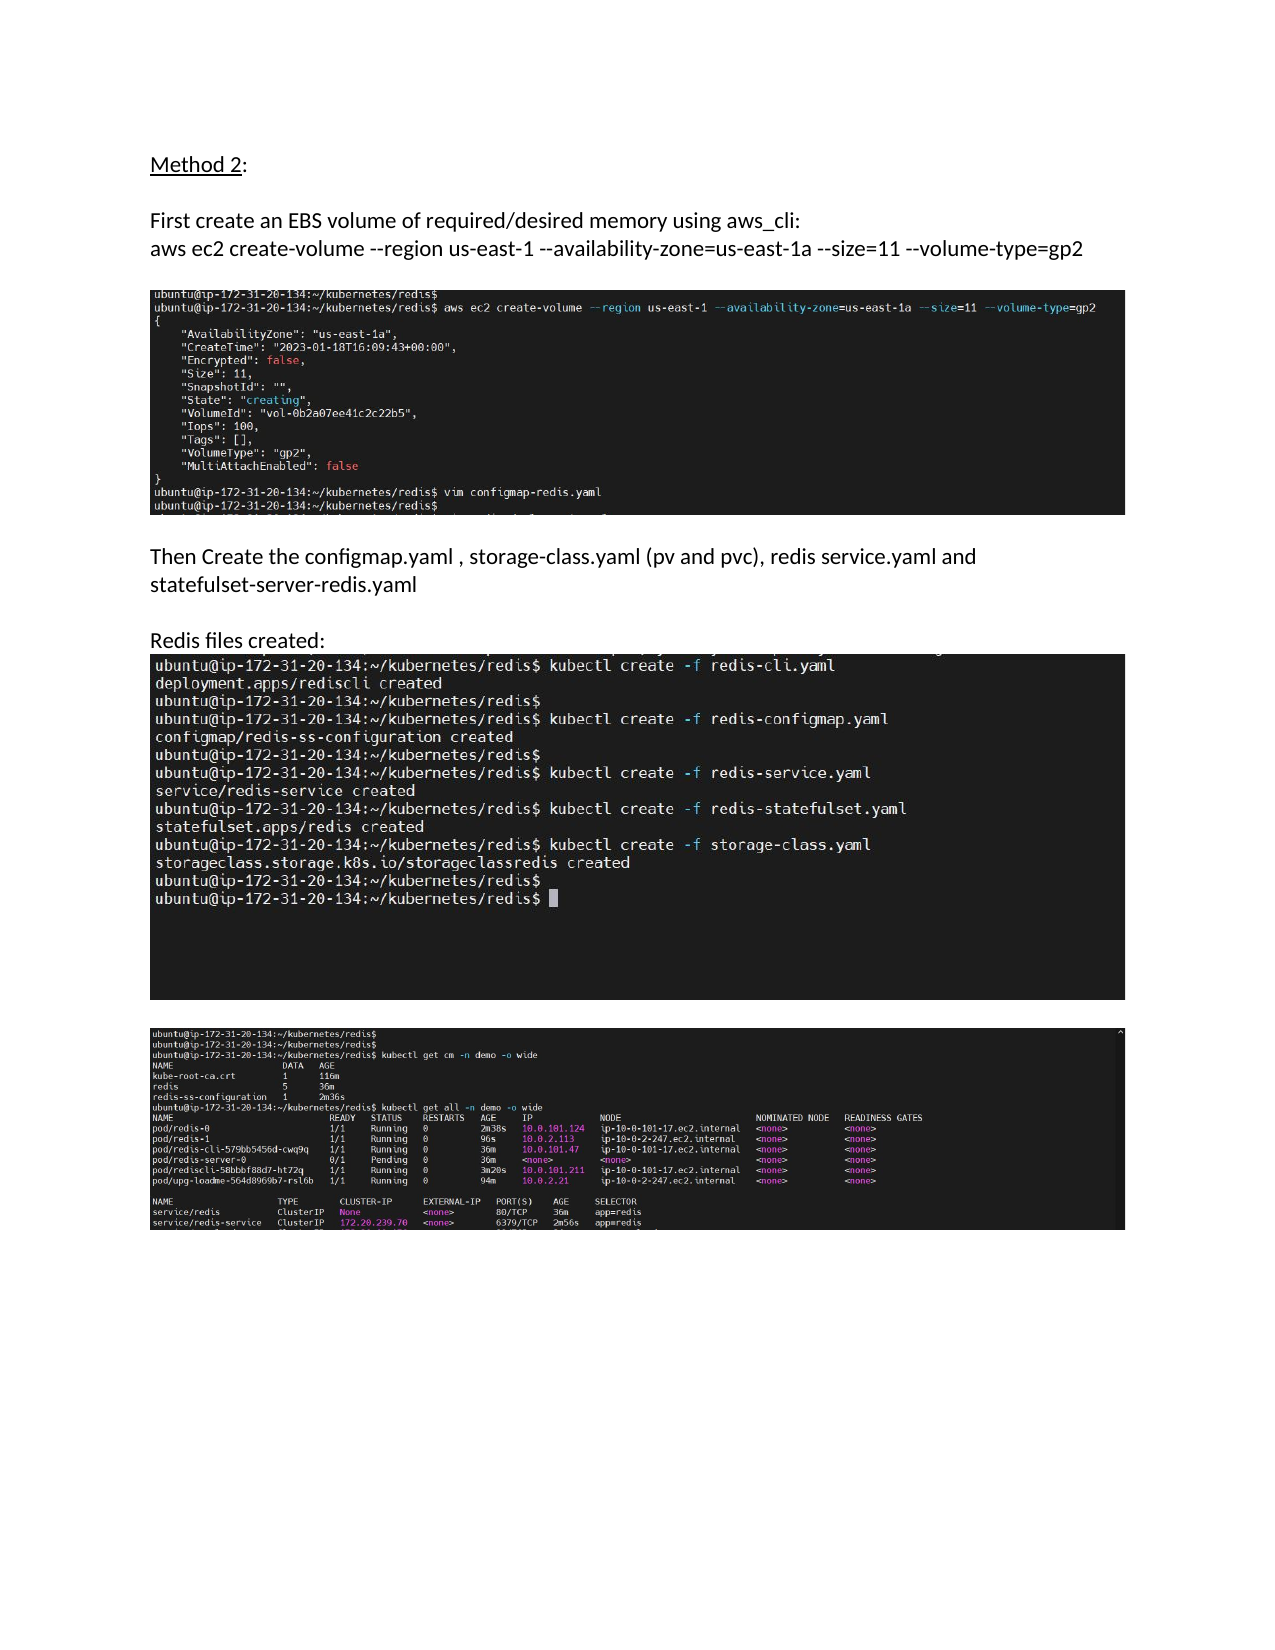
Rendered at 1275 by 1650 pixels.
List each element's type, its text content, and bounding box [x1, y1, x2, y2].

text aws ec2 create-volume --region us-east-1 --availability-zone=us-east-1a --size=11 --volume-type=gp2 [150, 234, 1125, 262]
text statefulset-server-redis.yaml [150, 570, 1125, 598]
picture [150, 290, 1125, 515]
text First create an EBS volume of required/desired memory using aws_cli: [150, 206, 1125, 234]
picture [150, 654, 1125, 1000]
picture [150, 1028, 1125, 1230]
text Then Create the configmap.yaml , storage-class.yaml (pv and pvc), redis service.yaml and [150, 542, 1125, 570]
text Redis files created: [150, 626, 1125, 654]
text Method 2: [150, 150, 1125, 178]
